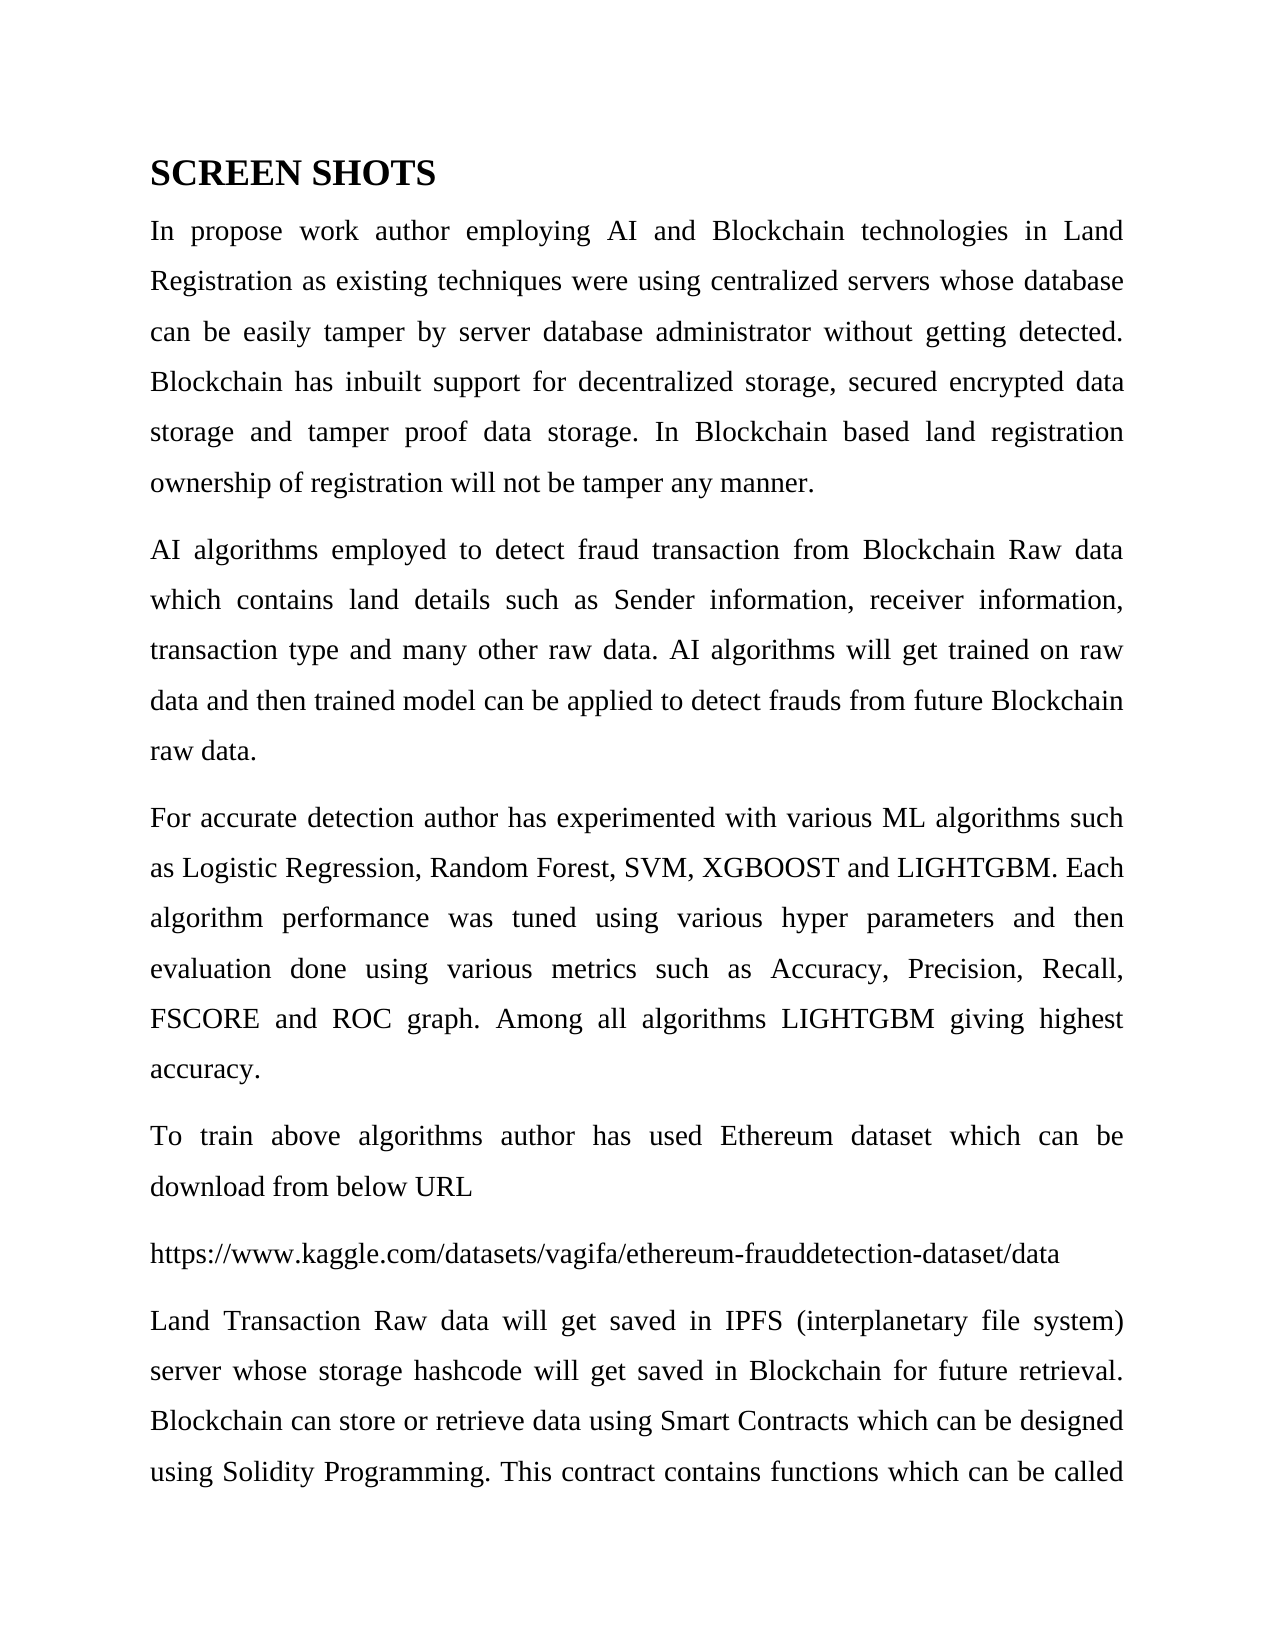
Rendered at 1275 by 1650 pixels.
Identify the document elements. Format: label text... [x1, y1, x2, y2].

text AI algorithms employed to detect fraud transaction from Blockchain Raw data which contains land details such as Sender information, receiver information, transaction type and many other raw data. AI algorithms will get trained on raw data and then trained model can be applied to detect frauds from future Blockchain raw data. [150, 532, 1125, 767]
text SCREEN SHOTS [150, 150, 1125, 193]
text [150, 1303, 1125, 1487]
text In propose work author employing AI and Blockchain technologies in Land Registration as existing techniques were using centralized servers whose database can be easily tamper by server database administrator without getting detected. Blockchain has inbuilt support for decentralized storage, secured encrypted data storage and tamper proof data storage. In Blockchain based land registration ownership of registration will not be tamper any manner. [150, 213, 1125, 498]
text For accurate detection author has experimented with various ML algorithms such as Logistic Regression, Random Forest, SVM, XGBOOST and LIGHTGBM. Each algorithm performance was tuned using various hyper parameters and then evaluation done using various metrics such as Accuracy, Precision, Recall, FSCORE and ROC graph. Among all algorithms LIGHTGBM giving highest accuracy. [150, 800, 1125, 1085]
text To train above algorithms author has used Ethereum dataset which can be download from below URL [150, 1118, 1125, 1202]
text https://www.kaggle.com/datasets/vagifa/ethereum-frauddetection-dataset/data [150, 1236, 1125, 1269]
